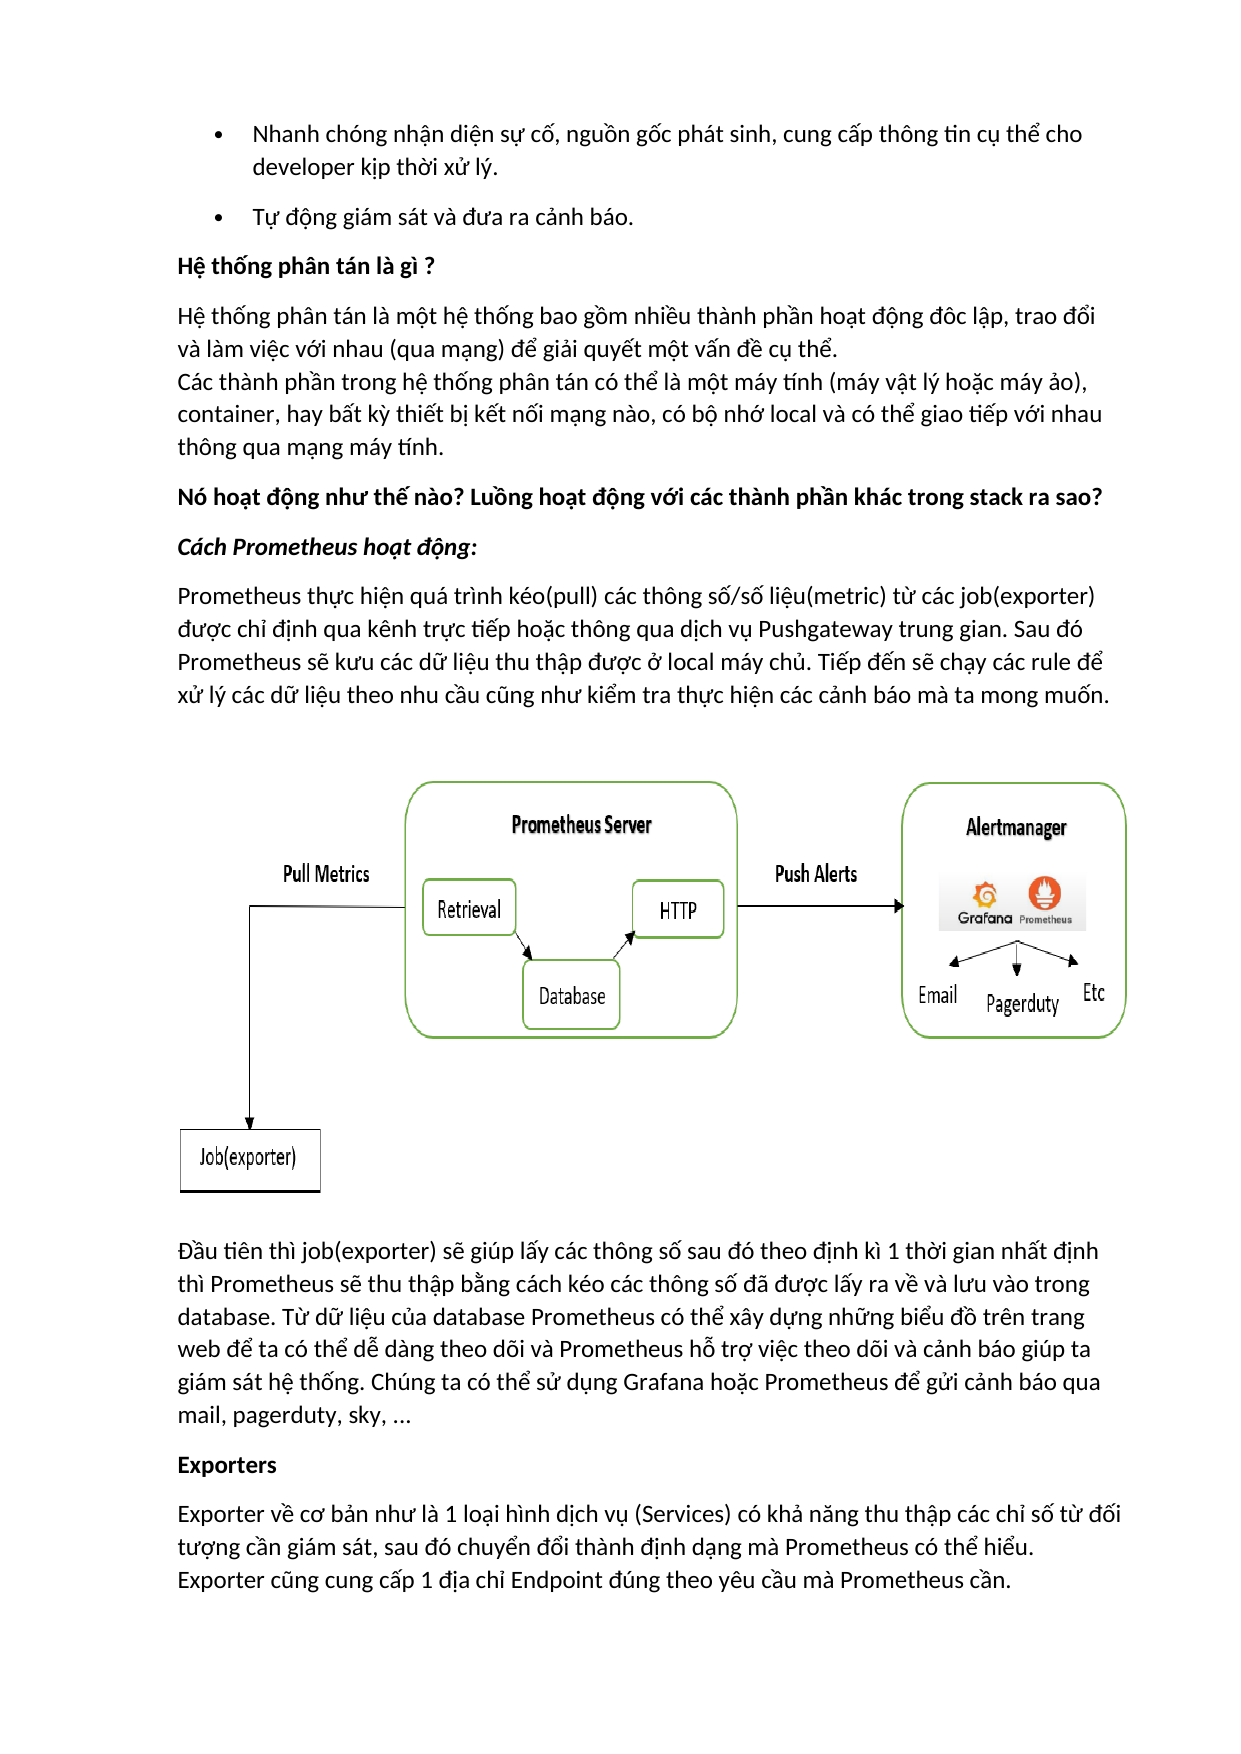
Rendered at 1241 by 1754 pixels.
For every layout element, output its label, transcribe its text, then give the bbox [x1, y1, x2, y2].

list Tự động giám sát và đưa ra cảnh báo. [215, 201, 1122, 231]
text Hệ thống phân tán là gì ? [177, 250, 1122, 281]
text Nó hoạt động như thế nào? Luồng hoạt động với các thành phần khác trong stack ra sao? [177, 481, 1122, 512]
text Prometheus thực hiện quá trình kéo(pull) các thông số/số liệu(metric) từ các job(exporter) được chỉ định qua kênh trực tiếp hoặc thông qua dịch vụ Pushgateway trung gian. Sau đó Prometheus sẽ kưu các dữ liệu thu thập được ở local máy chủ. Tiếp đến sẽ chạy các rule để xử lý các dữ liệu theo nhu cầu cũng như kiểm tra thực hiện các cảnh báo mà ta mong muốn. [177, 580, 1122, 709]
text Đầu tiên thì job(exporter) sẽ giúp lấy các thông số sau đó theo định kì 1 thời gian nhất định thì Prometheus sẽ thu thập bằng cách kéo các thông số đã được lấy ra về và lưu vào trong database. Từ dữ liệu của database Prometheus có thể xây dựng những biểu đồ trên trang web để ta có thể dễ dàng theo dõi và Prometheus hỗ trợ việc theo dõi và cảnh báo giúp ta giám sát hệ thống. Chúng ta có thể sử dụng Grafana hoặc Prometheus để gửi cảnh báo qua mail, pagerduty, sky, ... [177, 1235, 1122, 1430]
text Hệ thống phân tán là một hệ thống bao gồm nhiều thành phần hoạt động đôc lập, trao đổi và làm việc với nhau (qua mạng) để giải quyết một vấn đề cụ thể. Các thành phần trong hệ thống phân tán có thể là một máy tính (máy vật lý hoặc máy ảo), container, hay bất kỳ thiết bị kết nối mạng nào, có bộ nhớ local và có thể giao tiếp với nhau thông qua mạng máy tính. [177, 300, 1122, 462]
picture [177, 728, 1153, 1216]
list Nhanh chóng nhận diện sự cố, nguồn gốc phát sinh, cung cấp thông tin cụ thể cho developer kịp thời xử lý. [215, 118, 1122, 182]
text Cách Prometheus hoạt động: [177, 531, 1122, 561]
text Exporters [177, 1449, 1122, 1479]
text Exporter về cơ bản như là 1 loại hình dịch vụ (Services) có khả năng thu thập các chỉ số từ đối tượng cần giám sát, sau đó chuyển đổi thành định dạng mà Prometheus có thể hiểu. Exporter cũng cung cấp 1 địa chỉ Endpoint đúng theo yêu cầu mà Prometheus cần. [177, 1499, 1122, 1595]
